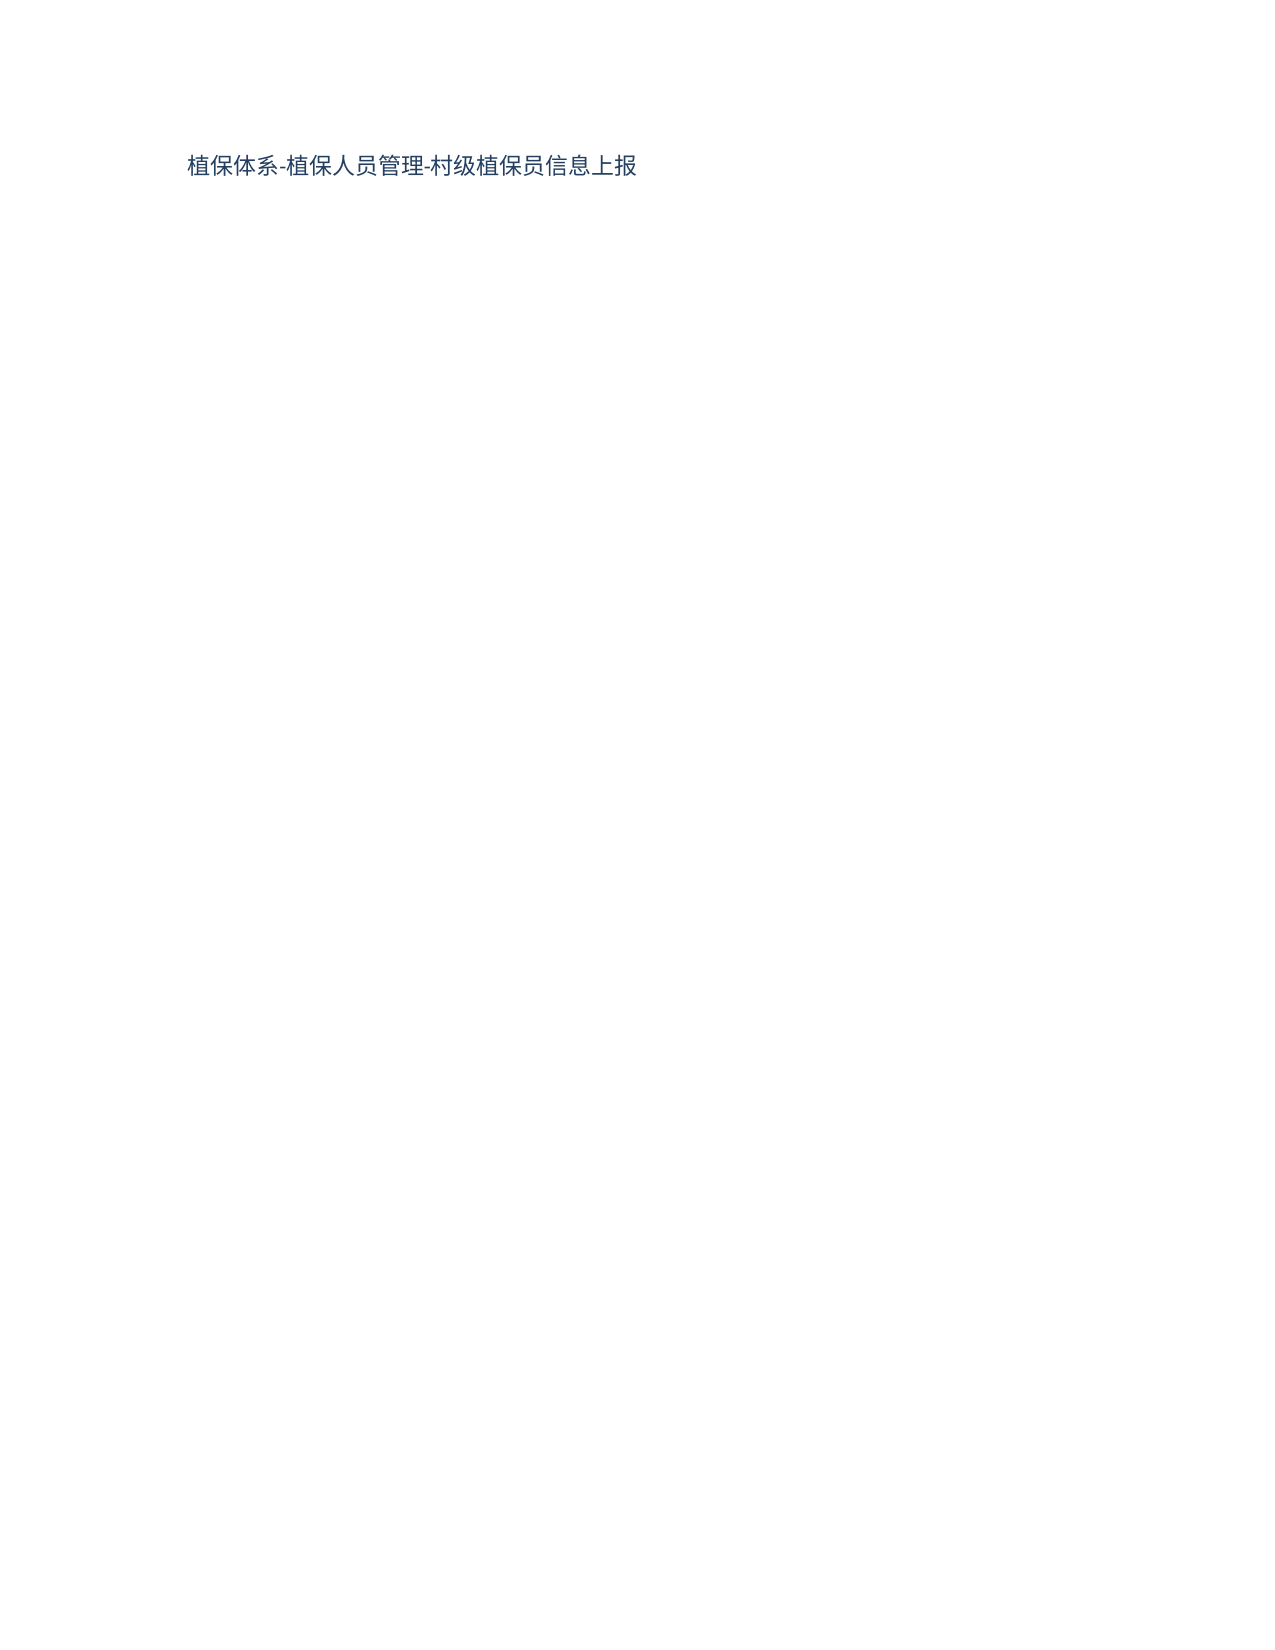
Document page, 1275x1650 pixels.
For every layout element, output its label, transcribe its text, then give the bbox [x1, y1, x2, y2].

subtitle 植保体系-植保人员管理-村级植保员信息上报 [187, 150, 1087, 181]
